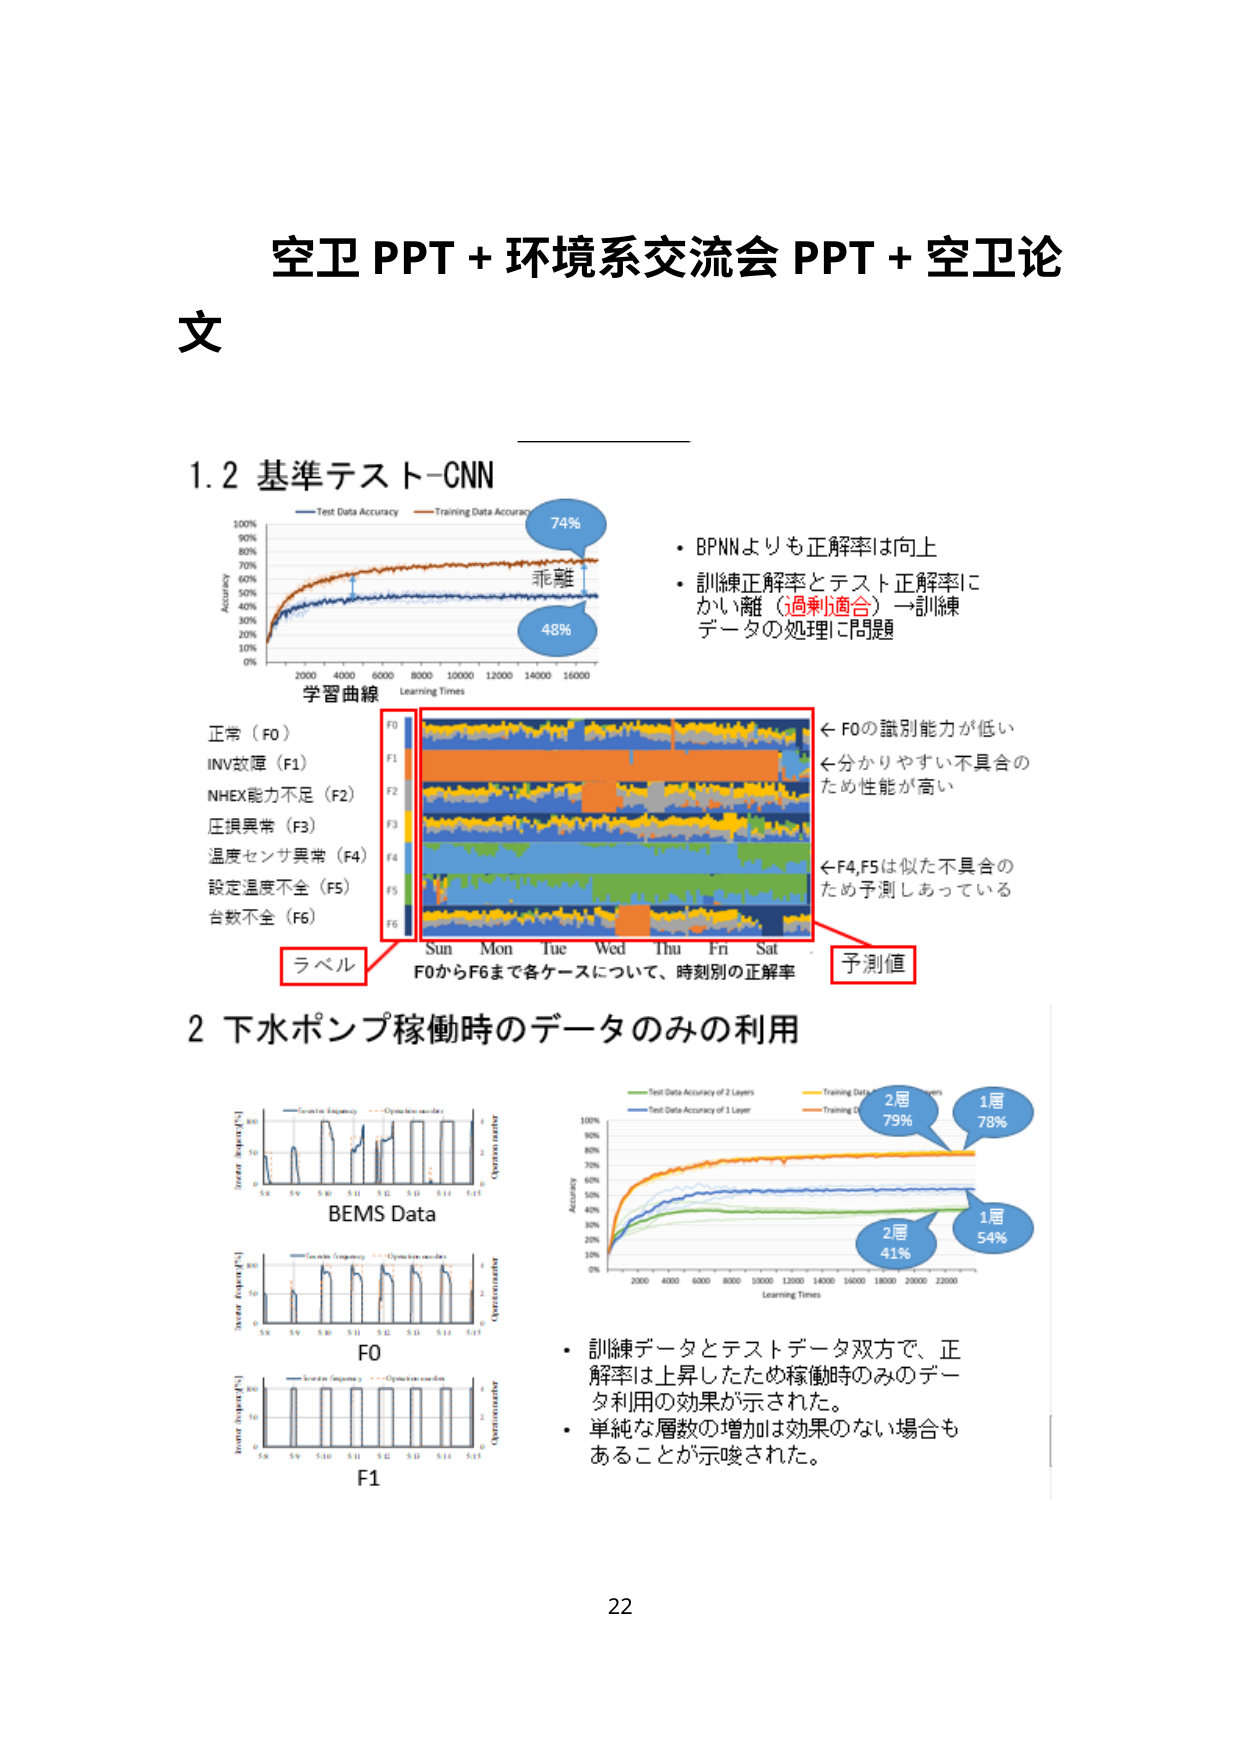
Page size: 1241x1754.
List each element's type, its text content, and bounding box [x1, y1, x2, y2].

text 空卫PPT + 环境系交流会 PPT + 空卫论文 [177, 217, 1063, 367]
picture [177, 441, 1037, 991]
picture [177, 1004, 1053, 1500]
